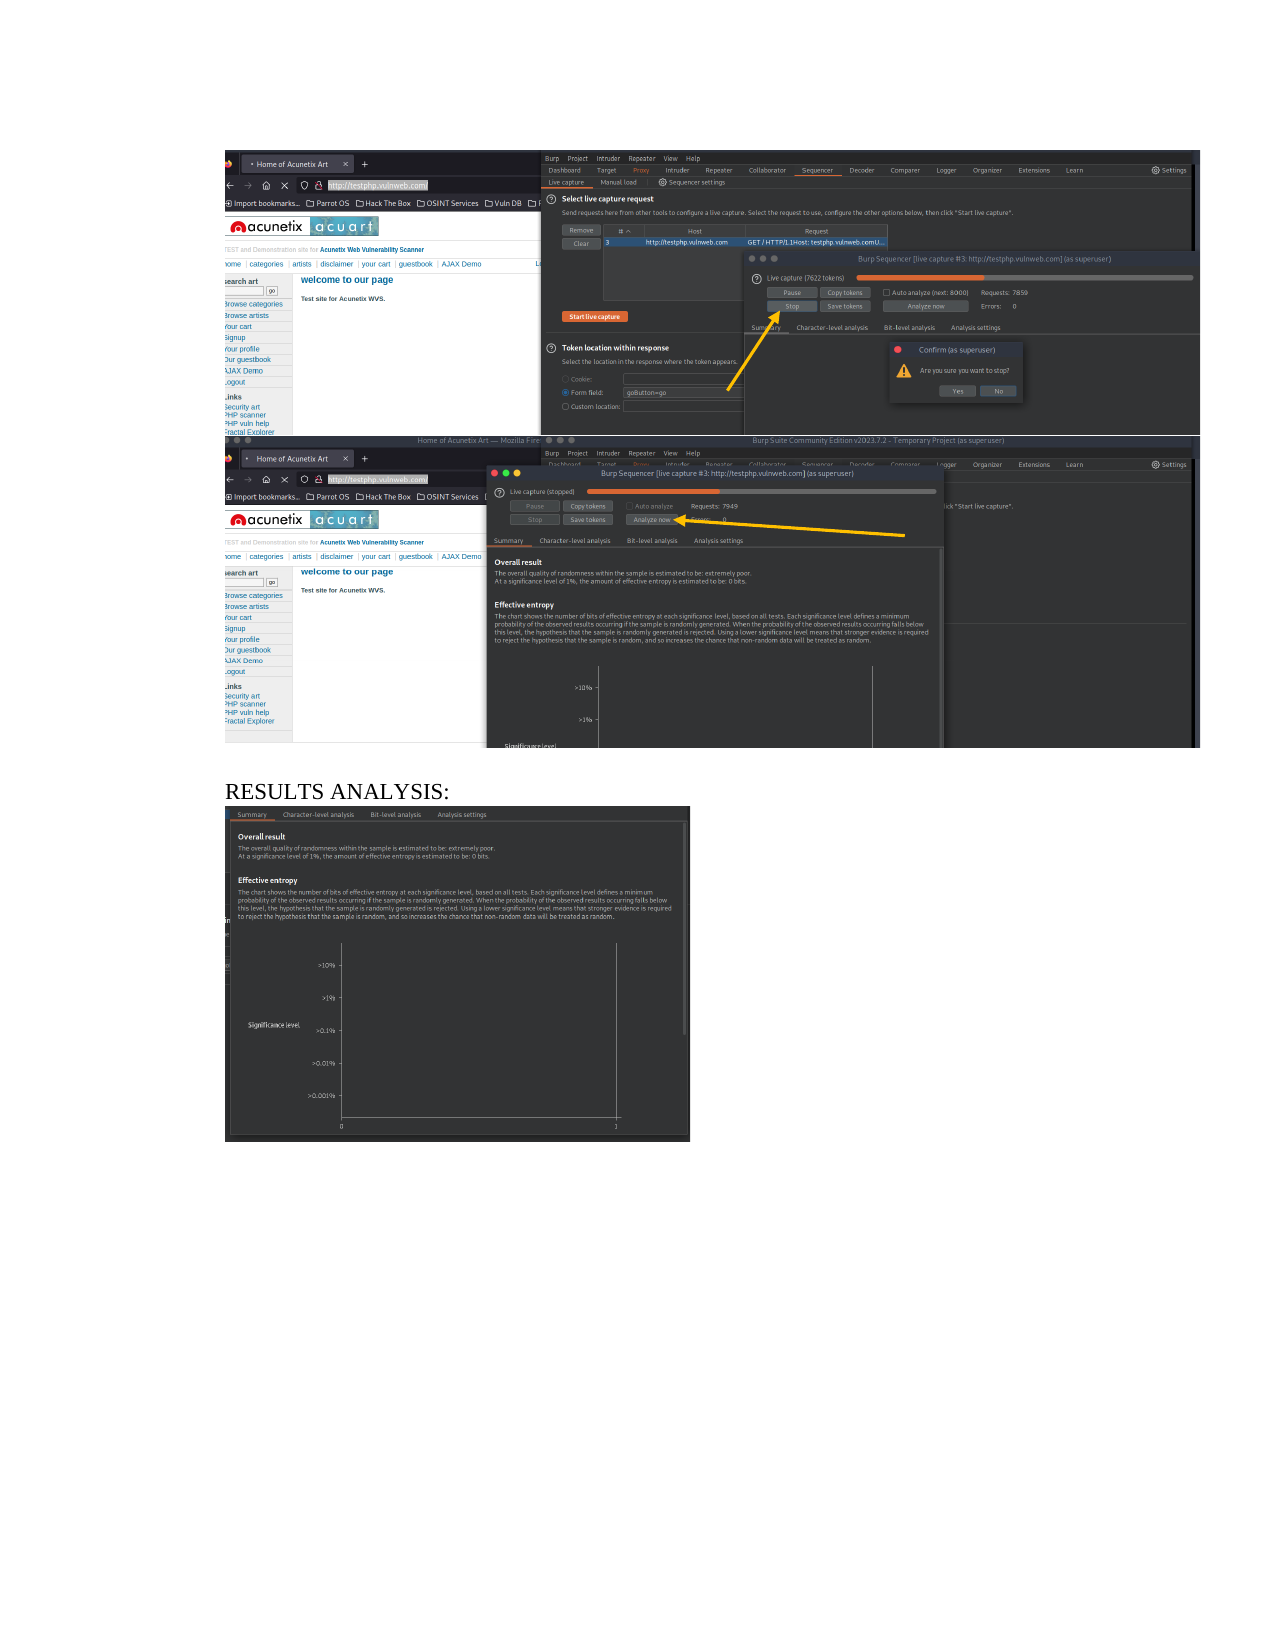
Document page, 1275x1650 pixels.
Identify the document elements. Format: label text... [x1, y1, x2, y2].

picture [225, 806, 690, 1142]
picture [225, 150, 1200, 435]
list RESULTS ANALYSIS: [225, 778, 1125, 804]
picture [225, 436, 1200, 748]
